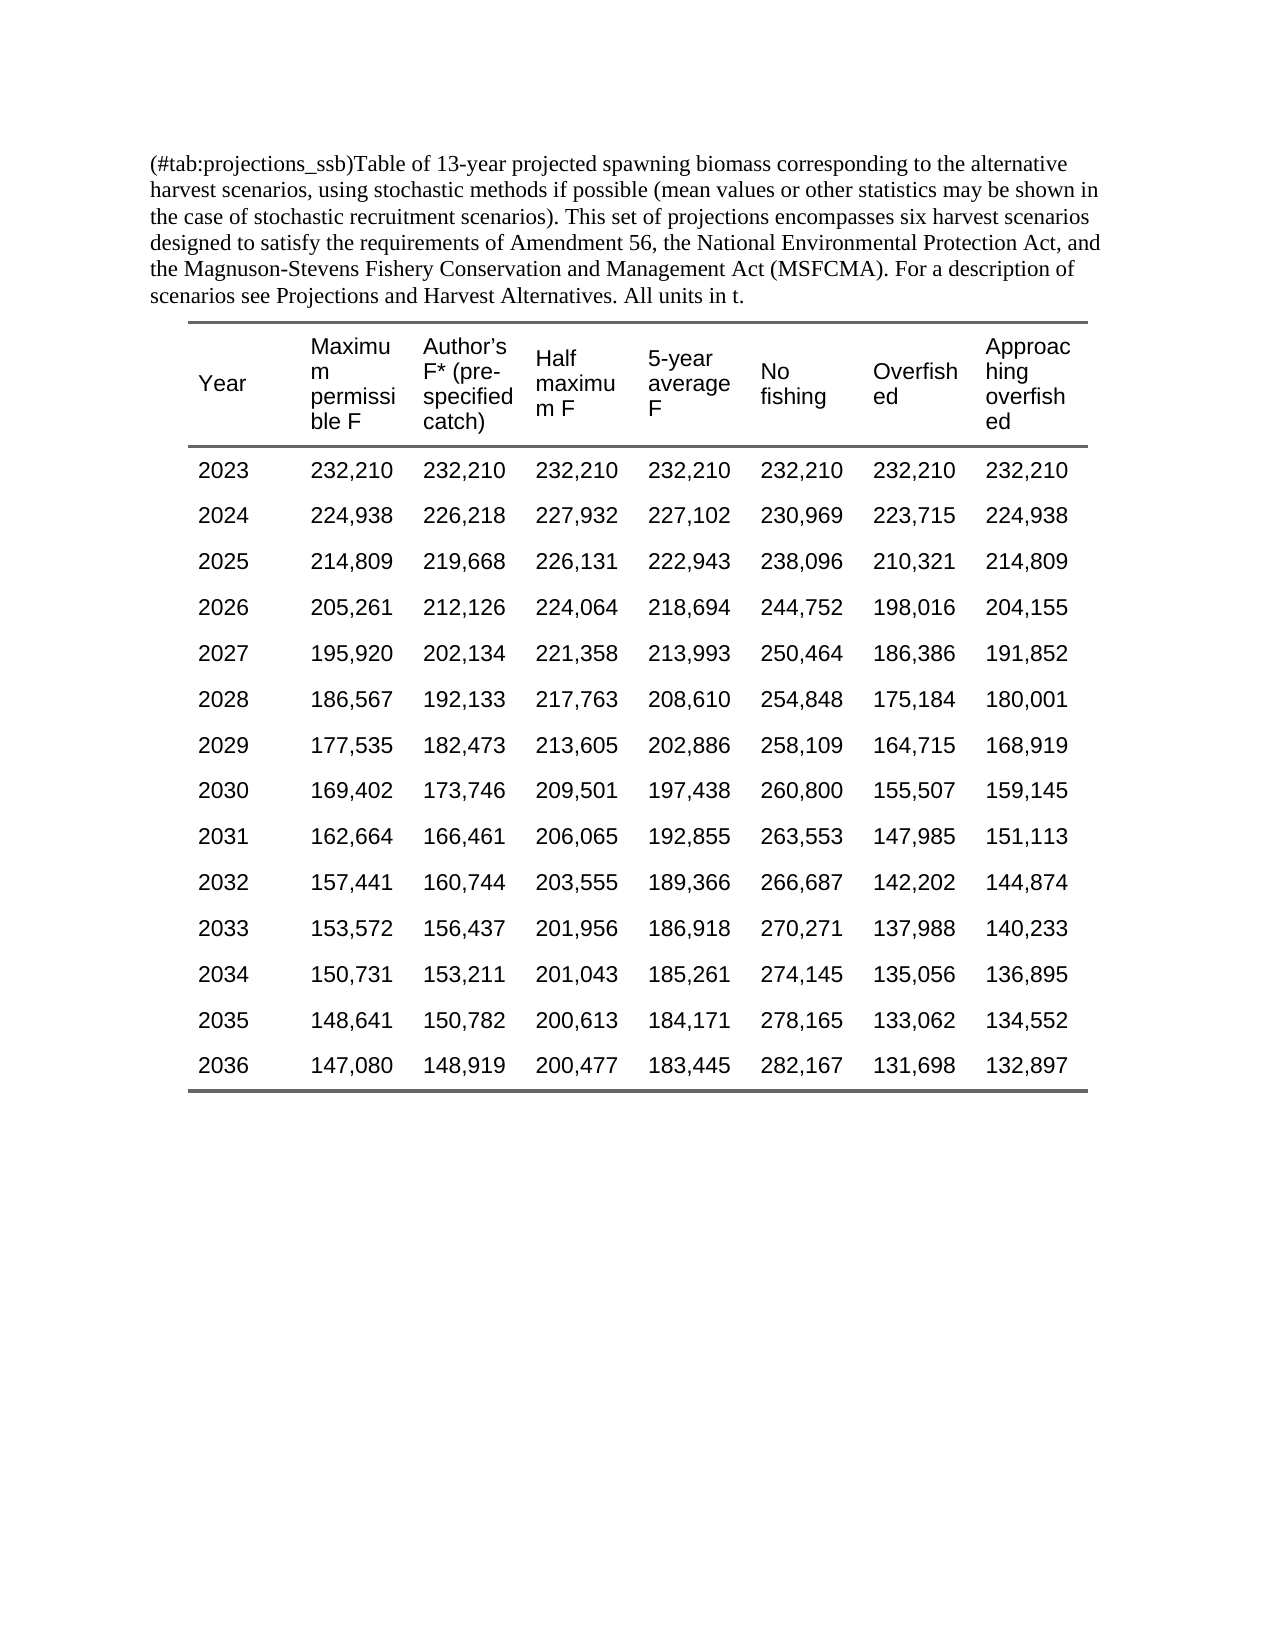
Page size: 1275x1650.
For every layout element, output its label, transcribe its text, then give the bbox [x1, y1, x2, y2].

table_cell 147,985 [863, 814, 975, 860]
table_cell 153,211 [413, 952, 525, 998]
table_cell 201,956 [525, 906, 637, 952]
table_cell 156,437 [413, 906, 525, 952]
table_cell 148,641 [300, 998, 412, 1043]
table_cell 244,752 [750, 585, 862, 631]
table_cell 140,233 [975, 906, 1087, 952]
table_cell 214,809 [300, 539, 412, 585]
table_cell 266,687 [750, 860, 862, 906]
table_cell 214,809 [975, 539, 1087, 585]
table_cell 132,897 [975, 1044, 1087, 1089]
table_cell 175,184 [863, 677, 975, 723]
table_header 5-year average F [638, 324, 750, 444]
table_cell 2033 [188, 906, 300, 952]
table_cell 217,763 [525, 677, 637, 723]
table_cell 137,988 [863, 906, 975, 952]
table_cell 238,096 [750, 539, 862, 585]
table_cell 219,668 [413, 539, 525, 585]
table_cell 147,080 [300, 1044, 412, 1089]
table_cell 212,126 [413, 585, 525, 631]
table_header Approaching overfished [975, 324, 1087, 444]
table_cell 208,610 [638, 677, 750, 723]
table_cell 135,056 [863, 952, 975, 998]
table_cell 282,167 [750, 1044, 862, 1089]
table_cell 201,043 [525, 952, 637, 998]
table_cell 232,210 [638, 448, 750, 493]
table_cell 164,715 [863, 723, 975, 768]
table_cell 198,016 [863, 585, 975, 631]
table_cell 2023 [188, 448, 300, 493]
table_cell 157,441 [300, 860, 412, 906]
table_cell 2025 [188, 539, 300, 585]
table_cell 222,943 [638, 539, 750, 585]
table_cell 254,848 [750, 677, 862, 723]
table_cell 227,102 [638, 494, 750, 539]
table_cell 250,464 [750, 631, 862, 677]
table_cell 136,895 [975, 952, 1087, 998]
table_cell 186,567 [300, 677, 412, 723]
table_cell 206,065 [525, 814, 637, 860]
table_cell 232,210 [975, 448, 1087, 493]
table_cell 232,210 [750, 448, 862, 493]
table_header No fishing [750, 324, 862, 444]
table_cell 192,133 [413, 677, 525, 723]
table_cell 2027 [188, 631, 300, 677]
table_cell 202,134 [413, 631, 525, 677]
table_cell 227,932 [525, 494, 637, 539]
table_cell 180,001 [975, 677, 1087, 723]
table_cell 203,555 [525, 860, 637, 906]
table_cell 155,507 [863, 769, 975, 814]
table_cell 278,165 [750, 998, 862, 1043]
table_cell 224,938 [975, 494, 1087, 539]
table_cell 162,664 [300, 814, 412, 860]
table_cell 144,874 [975, 860, 1087, 906]
table_cell 177,535 [300, 723, 412, 768]
table_cell 2031 [188, 814, 300, 860]
table_header Overfished [863, 324, 975, 444]
table_cell 142,202 [863, 860, 975, 906]
table_cell 168,919 [975, 723, 1087, 768]
table_cell 224,938 [300, 494, 412, 539]
table_header Year [188, 324, 300, 444]
table_cell 258,109 [750, 723, 862, 768]
table_cell 153,572 [300, 906, 412, 952]
table_cell 200,613 [525, 998, 637, 1043]
table_cell 195,920 [300, 631, 412, 677]
table_cell 205,261 [300, 585, 412, 631]
table_cell 169,402 [300, 769, 412, 814]
table_cell 260,800 [750, 769, 862, 814]
table_cell 2024 [188, 494, 300, 539]
table_cell 2030 [188, 769, 300, 814]
table_cell 185,261 [638, 952, 750, 998]
table_cell 192,855 [638, 814, 750, 860]
table_cell 186,386 [863, 631, 975, 677]
table_cell 202,886 [638, 723, 750, 768]
table_cell 197,438 [638, 769, 750, 814]
table_cell 148,919 [413, 1044, 525, 1089]
table_cell 204,155 [975, 585, 1087, 631]
table_cell 131,698 [863, 1044, 975, 1089]
table_cell 226,218 [413, 494, 525, 539]
table_cell 2032 [188, 860, 300, 906]
table_cell 221,358 [525, 631, 637, 677]
text (#tab:projections_ssb)Table of 13-year projected spawning biomass corresponding to the alternative harvest scenarios, using stochastic methods if possible (mean values or other statistics may be shown in the case of stochastic recruitment scenarios). This set of projections encompasses six harvest scenarios designed to satisfy the requirements of Amendment 56, the National Environmental Protection Act, and the Magnuson-Stevens Fishery Conservation and Management Act (MSFCMA). For a description of scenarios see Projections and Harvest Alternatives. All units in t. [150, 150, 1125, 308]
table_header Maximum permissible F [300, 324, 412, 444]
table_cell 150,731 [300, 952, 412, 998]
table_cell 270,271 [750, 906, 862, 952]
table_cell 213,605 [525, 723, 637, 768]
table_cell 166,461 [413, 814, 525, 860]
table_cell 2028 [188, 677, 300, 723]
table_cell 2029 [188, 723, 300, 768]
table_cell 213,993 [638, 631, 750, 677]
table_cell 232,210 [413, 448, 525, 493]
table_header Half maximum F [525, 324, 637, 444]
table_cell 183,445 [638, 1044, 750, 1089]
table_cell 186,918 [638, 906, 750, 952]
table_cell 263,553 [750, 814, 862, 860]
table_cell 209,501 [525, 769, 637, 814]
table_cell 2034 [188, 952, 300, 998]
table_cell 224,064 [525, 585, 637, 631]
table_cell 218,694 [638, 585, 750, 631]
table_cell 226,131 [525, 539, 637, 585]
table_cell 184,171 [638, 998, 750, 1043]
table_cell 232,210 [863, 448, 975, 493]
table_cell 182,473 [413, 723, 525, 768]
table_cell 134,552 [975, 998, 1087, 1043]
table_cell 189,366 [638, 860, 750, 906]
table_cell 159,145 [975, 769, 1087, 814]
table_cell 274,145 [750, 952, 862, 998]
table_cell 151,113 [975, 814, 1087, 860]
table_cell 191,852 [975, 631, 1087, 677]
table_cell 200,477 [525, 1044, 637, 1089]
table_header Author’s F* (pre-specified catch) [413, 324, 525, 444]
table_cell 2036 [188, 1044, 300, 1089]
table_cell 173,746 [413, 769, 525, 814]
table_cell 210,321 [863, 539, 975, 585]
table_cell 2026 [188, 585, 300, 631]
table_cell 232,210 [525, 448, 637, 493]
table_cell 2035 [188, 998, 300, 1043]
table_cell 230,969 [750, 494, 862, 539]
table_cell 160,744 [413, 860, 525, 906]
table_cell 150,782 [413, 998, 525, 1043]
table_cell 232,210 [300, 448, 412, 493]
table_cell 133,062 [863, 998, 975, 1043]
table_cell 223,715 [863, 494, 975, 539]
